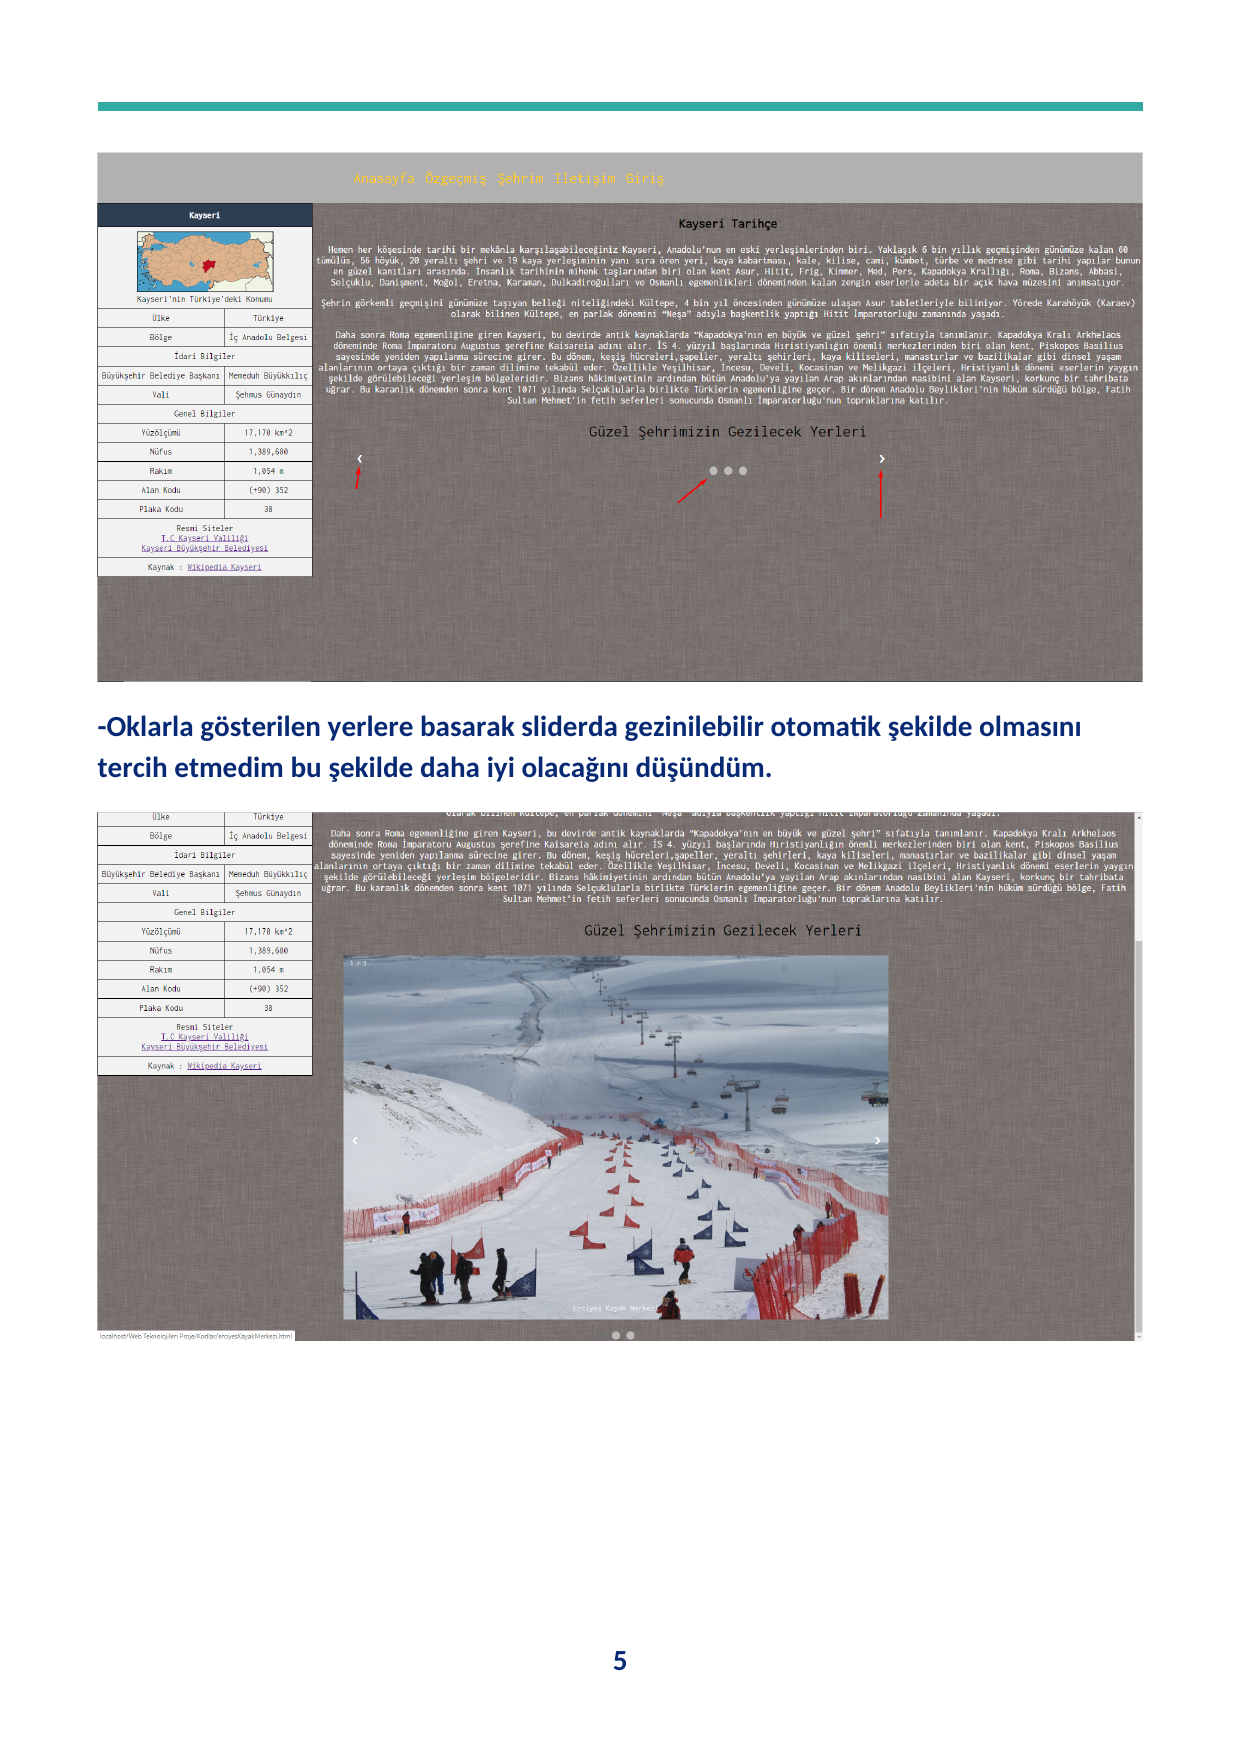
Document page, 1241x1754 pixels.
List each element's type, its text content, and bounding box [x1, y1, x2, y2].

text -Oklarla gösterilen yerlere basarak sliderda gezinilebilir otomatik şekilde olmasını tercih etmedim bu şekilde daha iyi olacağını düşündüm. [97, 708, 1143, 784]
picture [97, 810, 1143, 1341]
picture [97, 151, 1143, 682]
